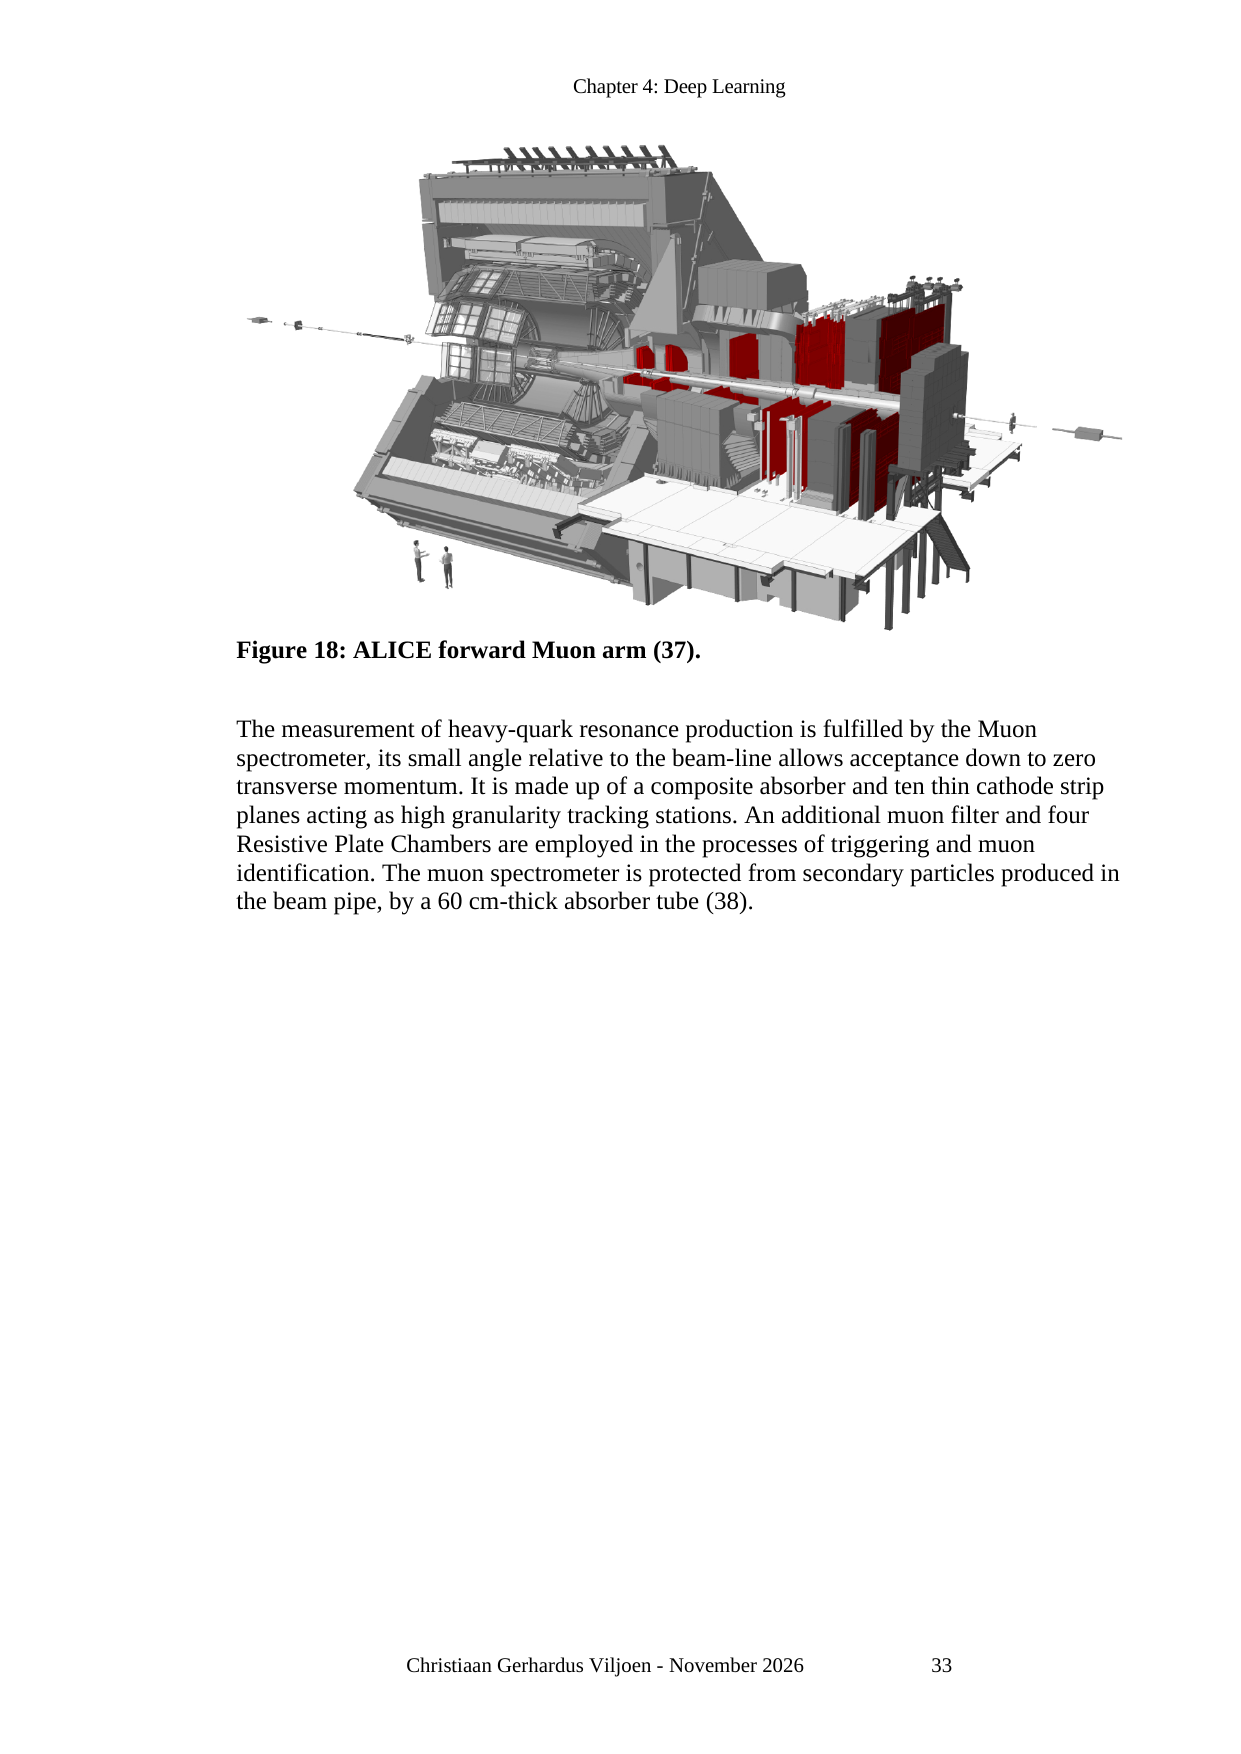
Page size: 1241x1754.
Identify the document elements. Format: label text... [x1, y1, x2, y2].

picture [236, 135, 1123, 636]
text The measurement of heavy-quark resonance production is fulfilled by the Muon spectrometer, its small angle relative to the beam-line allows acceptance down to zero transverse momentum. It is made up of a composite absorber and ten thin cathode strip planes acting as high granularity tracking stations. An additional muon filter and four Resistive Plate Chambers are employed in the processes of triggering and muon identification. The muon spectrometer is protected from secondary particles produced in the beam pipe, by a 60 cm-thick absorber tube . [236, 714, 1122, 915]
text Figure 18: ALICE forward Muon arm . [236, 636, 1122, 664]
